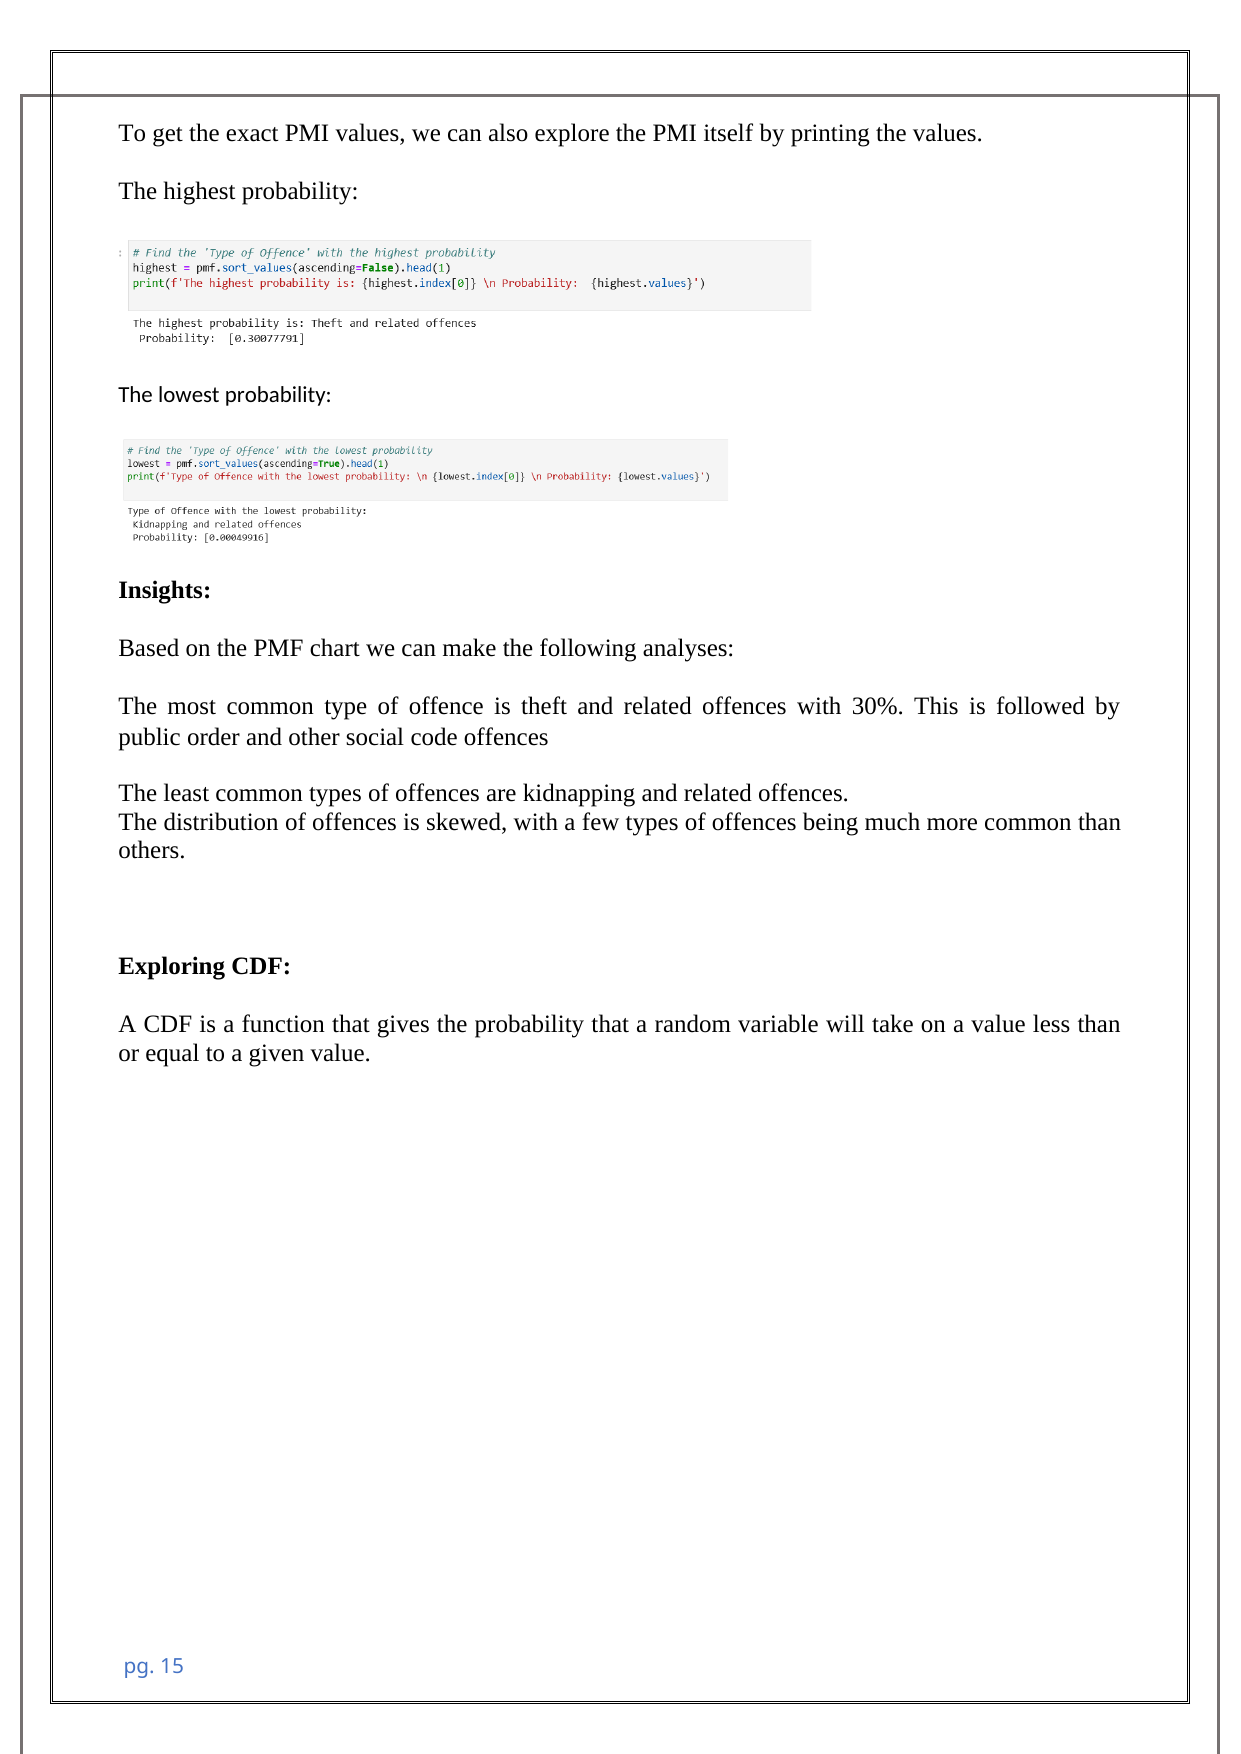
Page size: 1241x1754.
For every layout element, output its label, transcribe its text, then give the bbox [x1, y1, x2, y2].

text The highest probability: [118, 176, 1122, 205]
text A CDF is a function that gives the probability that a random variable will take on a value less than or equal to a given value. [118, 1009, 1122, 1067]
text The least common types of offences are kidnapping and related offences. [118, 778, 1122, 807]
text The lowest probability: [118, 380, 1122, 408]
picture [118, 437, 729, 546]
text Exploring CDF: [118, 951, 1122, 980]
text Insights: [118, 575, 1122, 604]
text The most common type of offence is theft and related offences with 30%. This is followed by public order and other social code offences [118, 691, 1122, 751]
text Based on the PMF chart we can make the following analyses: [118, 633, 1122, 662]
text To get the exact PMI values, we can also explore the PMI itself by printing the values. [118, 118, 1122, 147]
picture [118, 233, 812, 351]
text The distribution of offences is skewed, with a few types of offences being much more common than others. [118, 807, 1122, 864]
